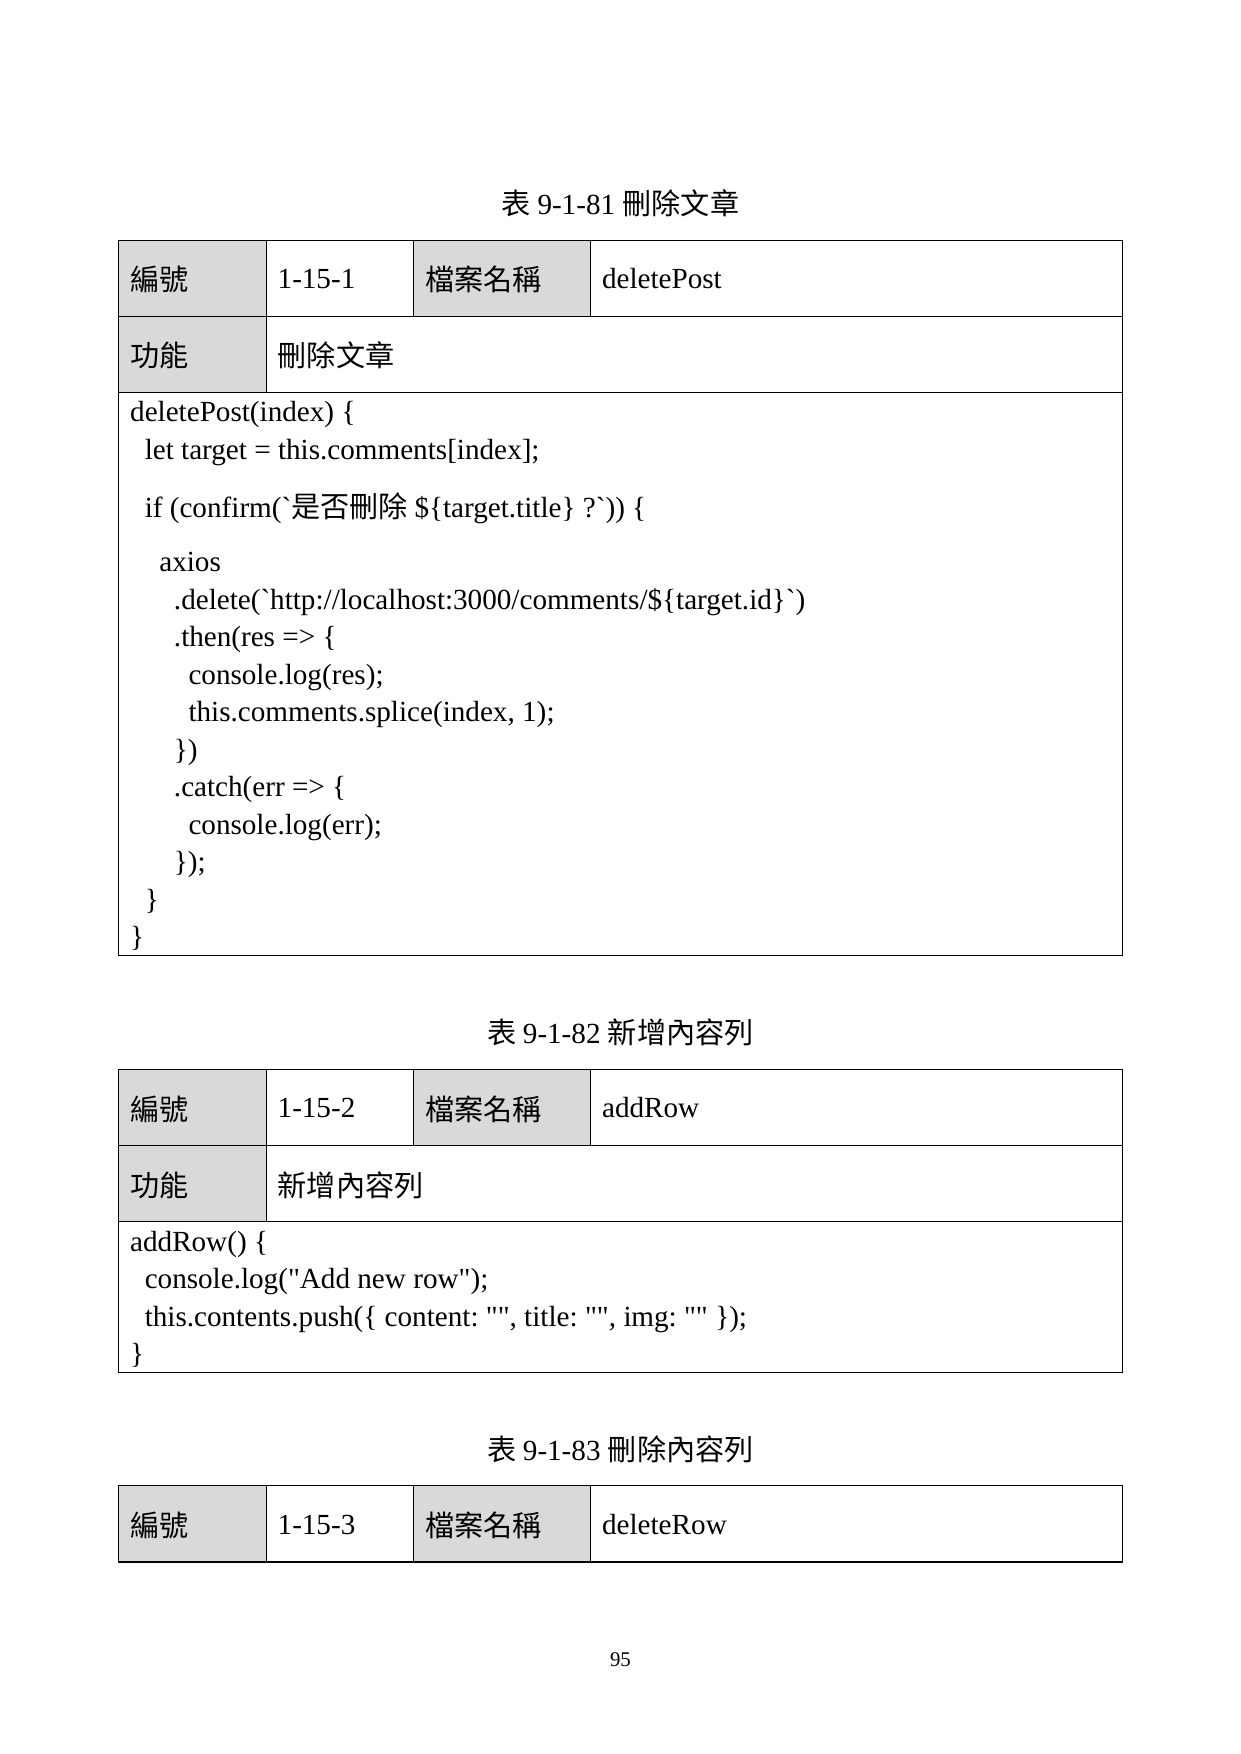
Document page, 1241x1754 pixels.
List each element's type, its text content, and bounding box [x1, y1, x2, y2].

subtitle 表 9-1-81 刪除文章 [118, 164, 1122, 239]
table_header 檔案名稱 [414, 1070, 590, 1145]
table_cell 刪除文章 [267, 317, 1122, 392]
table_header 編號 [119, 1486, 266, 1561]
subtitle 表 9-1-83 刪除內容列 [118, 1410, 1122, 1485]
table_header deleteRow [591, 1486, 1122, 1561]
table_header 1-15-1 [267, 241, 413, 316]
table_header deletePost [591, 241, 1122, 316]
table_header 檔案名稱 [414, 241, 590, 316]
table_header 編號 [119, 241, 266, 316]
table_header 編號 [119, 1070, 266, 1145]
table_cell 功能 [119, 1146, 266, 1221]
table_cell deletePost(index) { let target = this.comments[index]; if (confirm(`是否刪除 ${target.title} ?`)) { axios .delete(`http://localhost:3000/comments/${target.id}`) .then(res => { console.log(res); this.comments.splice(index, 1); }) .catch(err => { console.log(err); }); } } [119, 393, 1122, 955]
table_header 1-15-2 [267, 1070, 413, 1145]
table_header 檔案名稱 [414, 1486, 590, 1561]
table_cell 新增內容列 [267, 1146, 1122, 1221]
subtitle 表 9-1-82 新增內容列 [118, 994, 1122, 1069]
table_header addRow [591, 1070, 1122, 1145]
table_cell addRow() { console.log("Add new row"); this.contents.push({ content: "", title: "", img: "" }); } [119, 1222, 1122, 1372]
table_cell 功能 [119, 317, 266, 392]
table_header 1-15-3 [267, 1486, 413, 1561]
